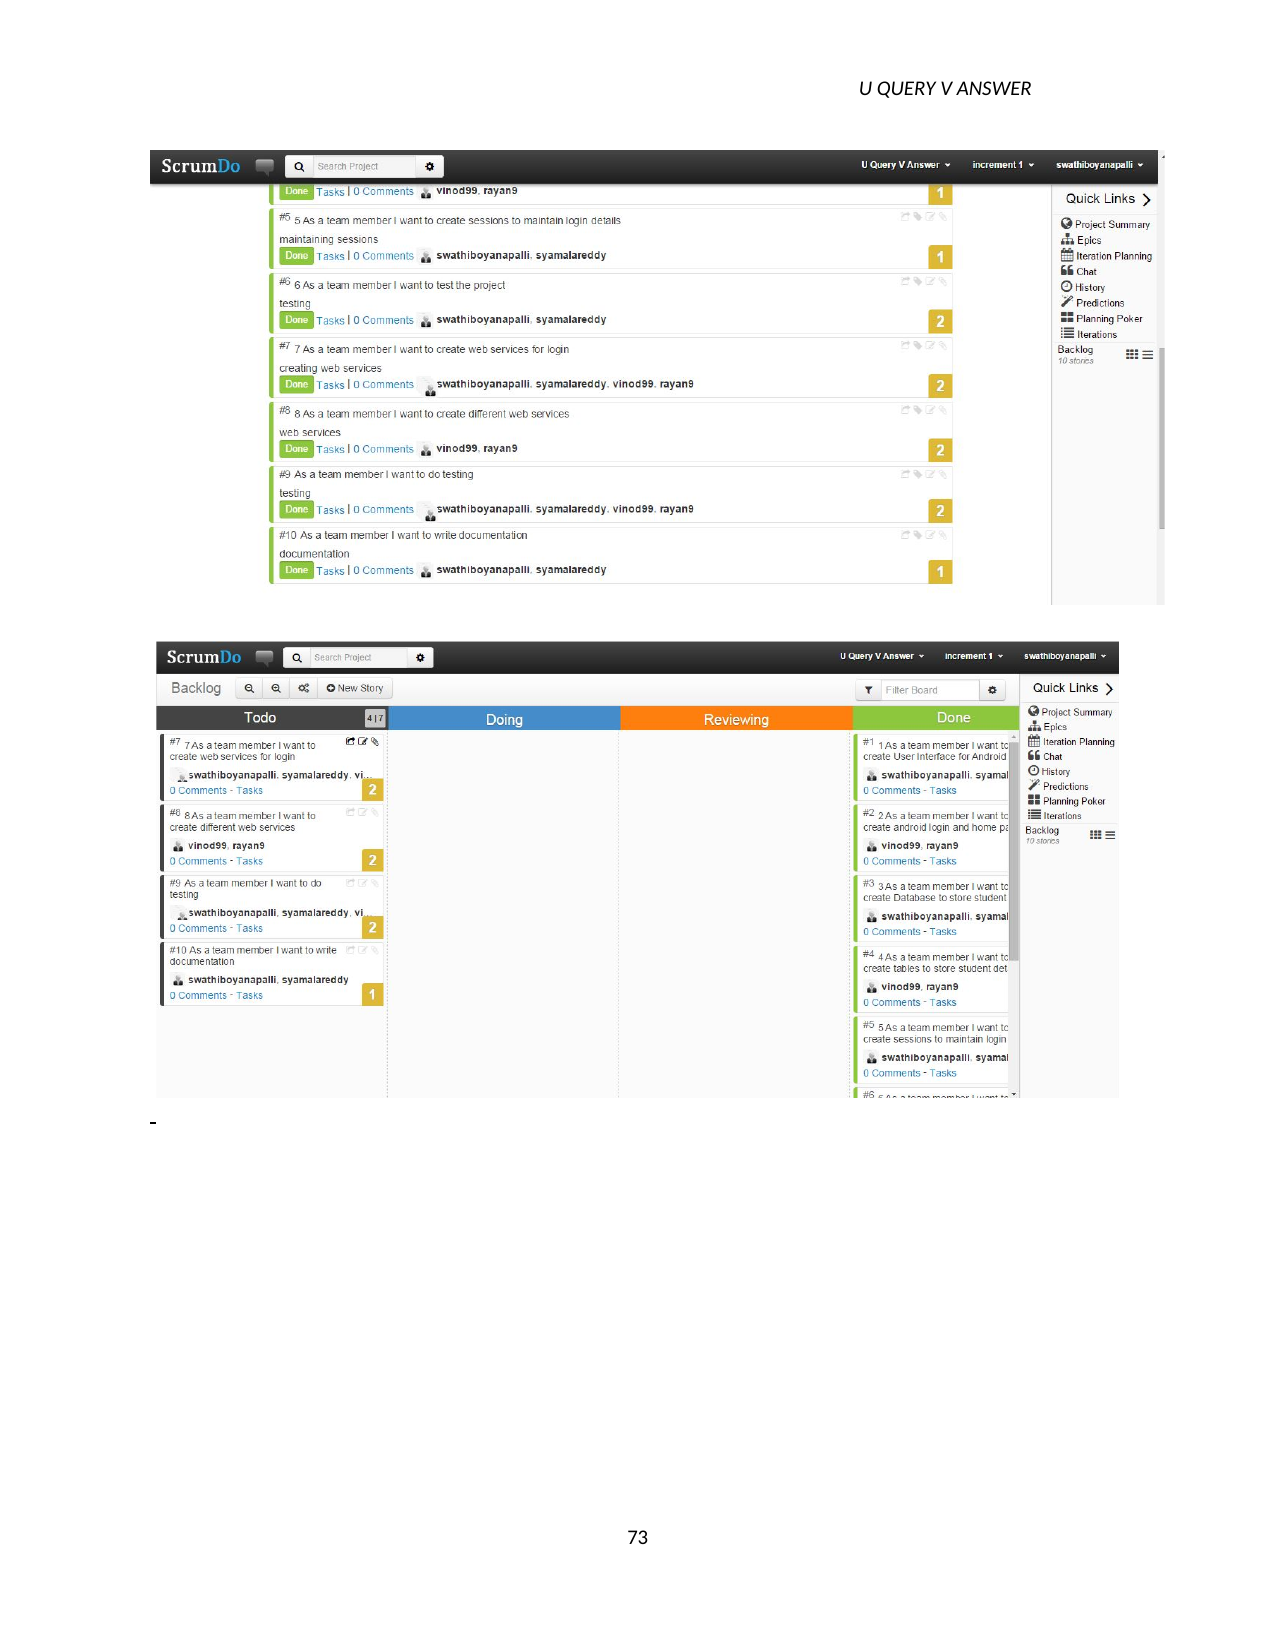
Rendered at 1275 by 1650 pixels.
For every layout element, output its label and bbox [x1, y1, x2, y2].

picture [150, 150, 1165, 605]
picture [156, 641, 1119, 1098]
